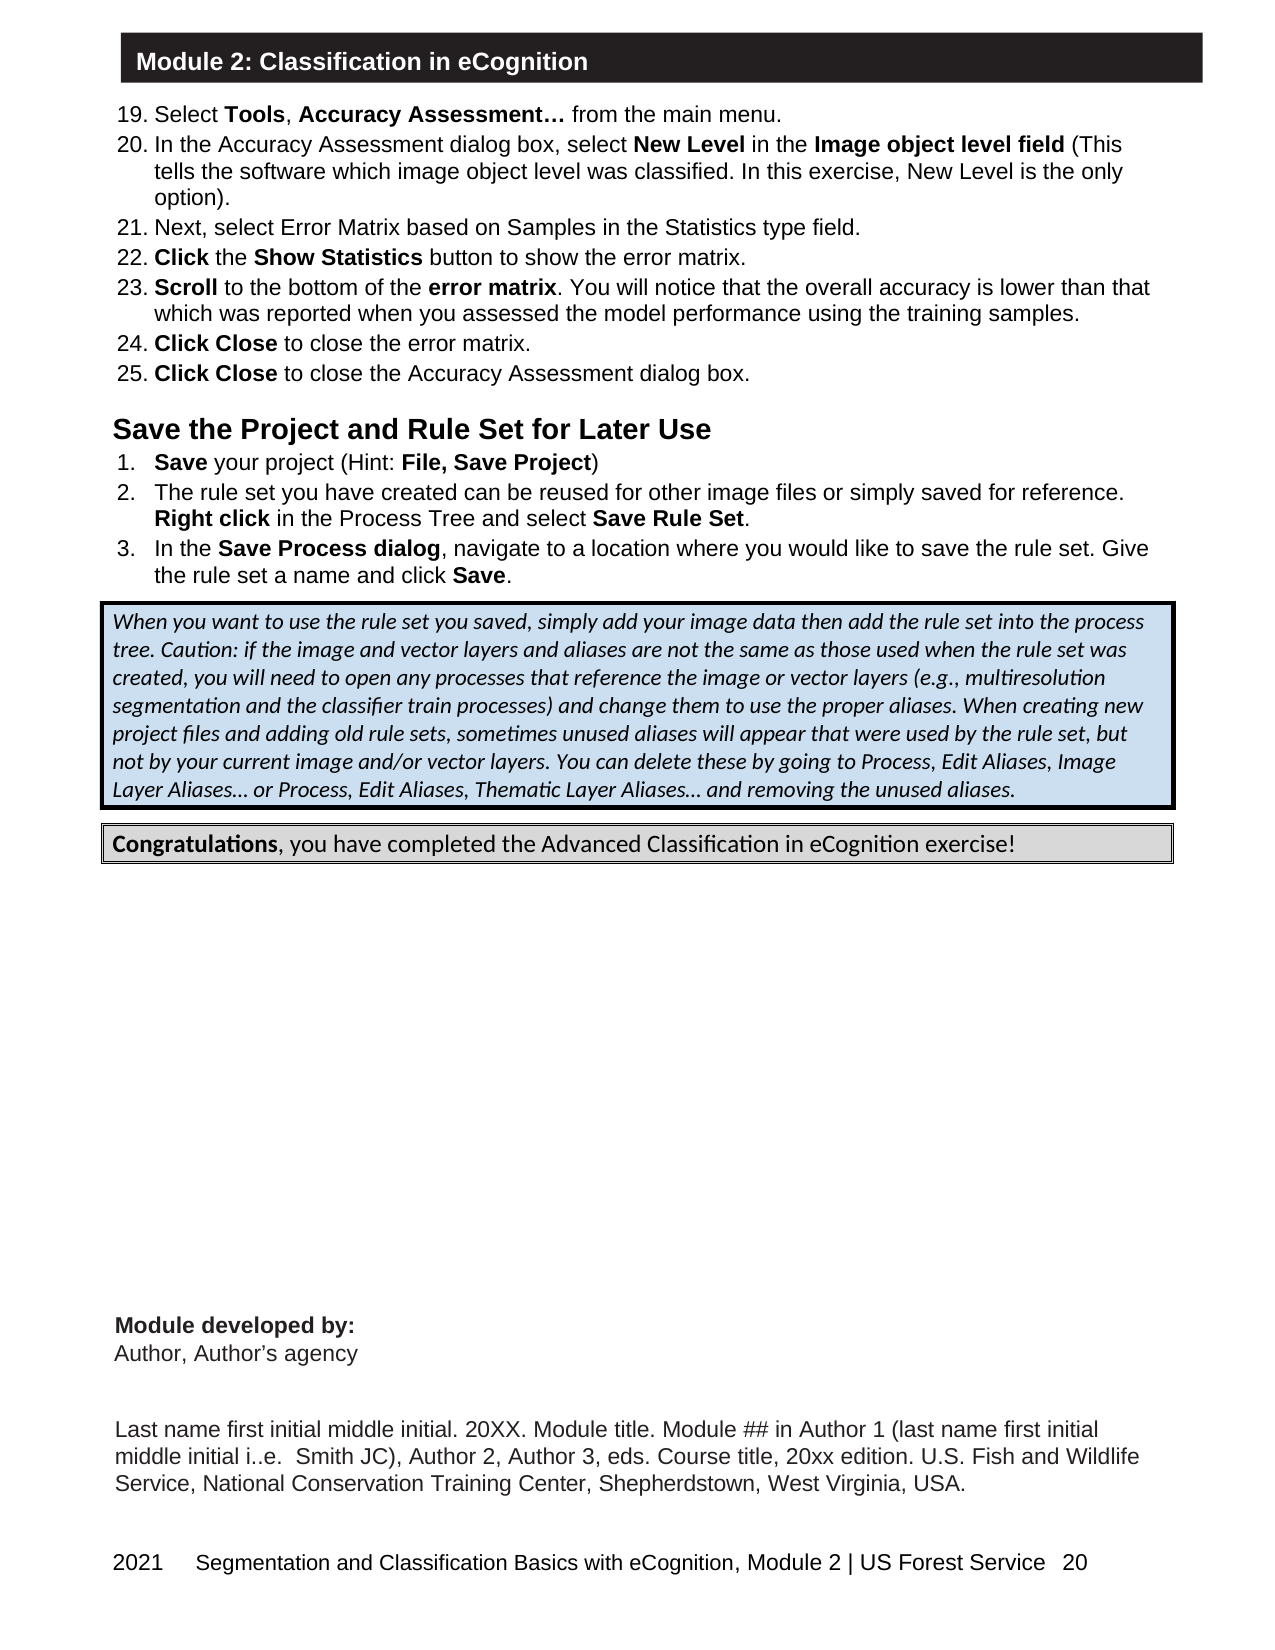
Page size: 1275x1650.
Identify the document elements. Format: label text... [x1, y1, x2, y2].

text Last name first initial middle initial. 20XX. Module title. Module ## in Author 1 (last name first initial middle initial i..e. Smith JC), Author 2, Author 3, eds. Course title, 20xx edition. U.S. Fish and Wildlife Service, National Conservation Training Center, Shepherdstown, West Virginia, USA. [114, 1416, 1162, 1497]
list Next, select Error Matrix based on Samples in the Statistics type field. [117, 214, 1162, 240]
list Click the Show Statistics button to show the error matrix. [117, 244, 1162, 270]
text When you want to use the rule set you saved, simply add your image data then add the rule set into the process tree. Caution: if the image and vector layers and aliases are not the same as those used when the rule set was created, you will need to open any processes that reference the image or vector layers (e.g., multiresolution segmentation and the classifier train processes) and change them to use the proper aliases. When creating new project files and adding old rule sets, sometimes unused aliases will appear that were used by the rule set, but not by your current image and/or vector layers. You can delete these by going to Process, Edit Aliases, Image Layer Aliases… or Process, Edit Aliases, Thematic Layer Aliases… and removing the unused aliases. [104, 605, 1171, 805]
list Select Tools, Accuracy Assessment… from the main menu. [117, 101, 1162, 128]
list Click Close to close the Accuracy Assessment dialog box. [117, 360, 1162, 387]
list The rule set you have created can be reused for other image files or simply saved for reference. Right click in the Process Tree and select Save Rule Set. [117, 479, 1162, 532]
list Save your project (Hint: File, Save Project) [117, 449, 1162, 475]
text Module developed by: [114, 1312, 1162, 1339]
list In the Accuracy Assessment dialog box, select New Level in the Image object level field (This tells the software which image object level was classified. In this exercise, New Level is the only option). [117, 131, 1162, 210]
list In the Save Process dialog, navigate to a location where you would like to save the rule set. Give the rule set a name and click Save. [117, 535, 1162, 588]
text Congratulations, you have completed the Advanced Classification in eCognition exercise! [104, 826, 1171, 861]
text Author, Author’s agency [114, 1340, 1162, 1366]
subtitle Save the Project and Rule Set for Later Use [112, 412, 1162, 445]
list Click Close to close the error matrix. [117, 330, 1162, 357]
list Scroll to the bottom of the error matrix. You will notice that the overall accuracy is lower than that which was reported when you assessed the model performance using the training samples. [117, 274, 1162, 327]
